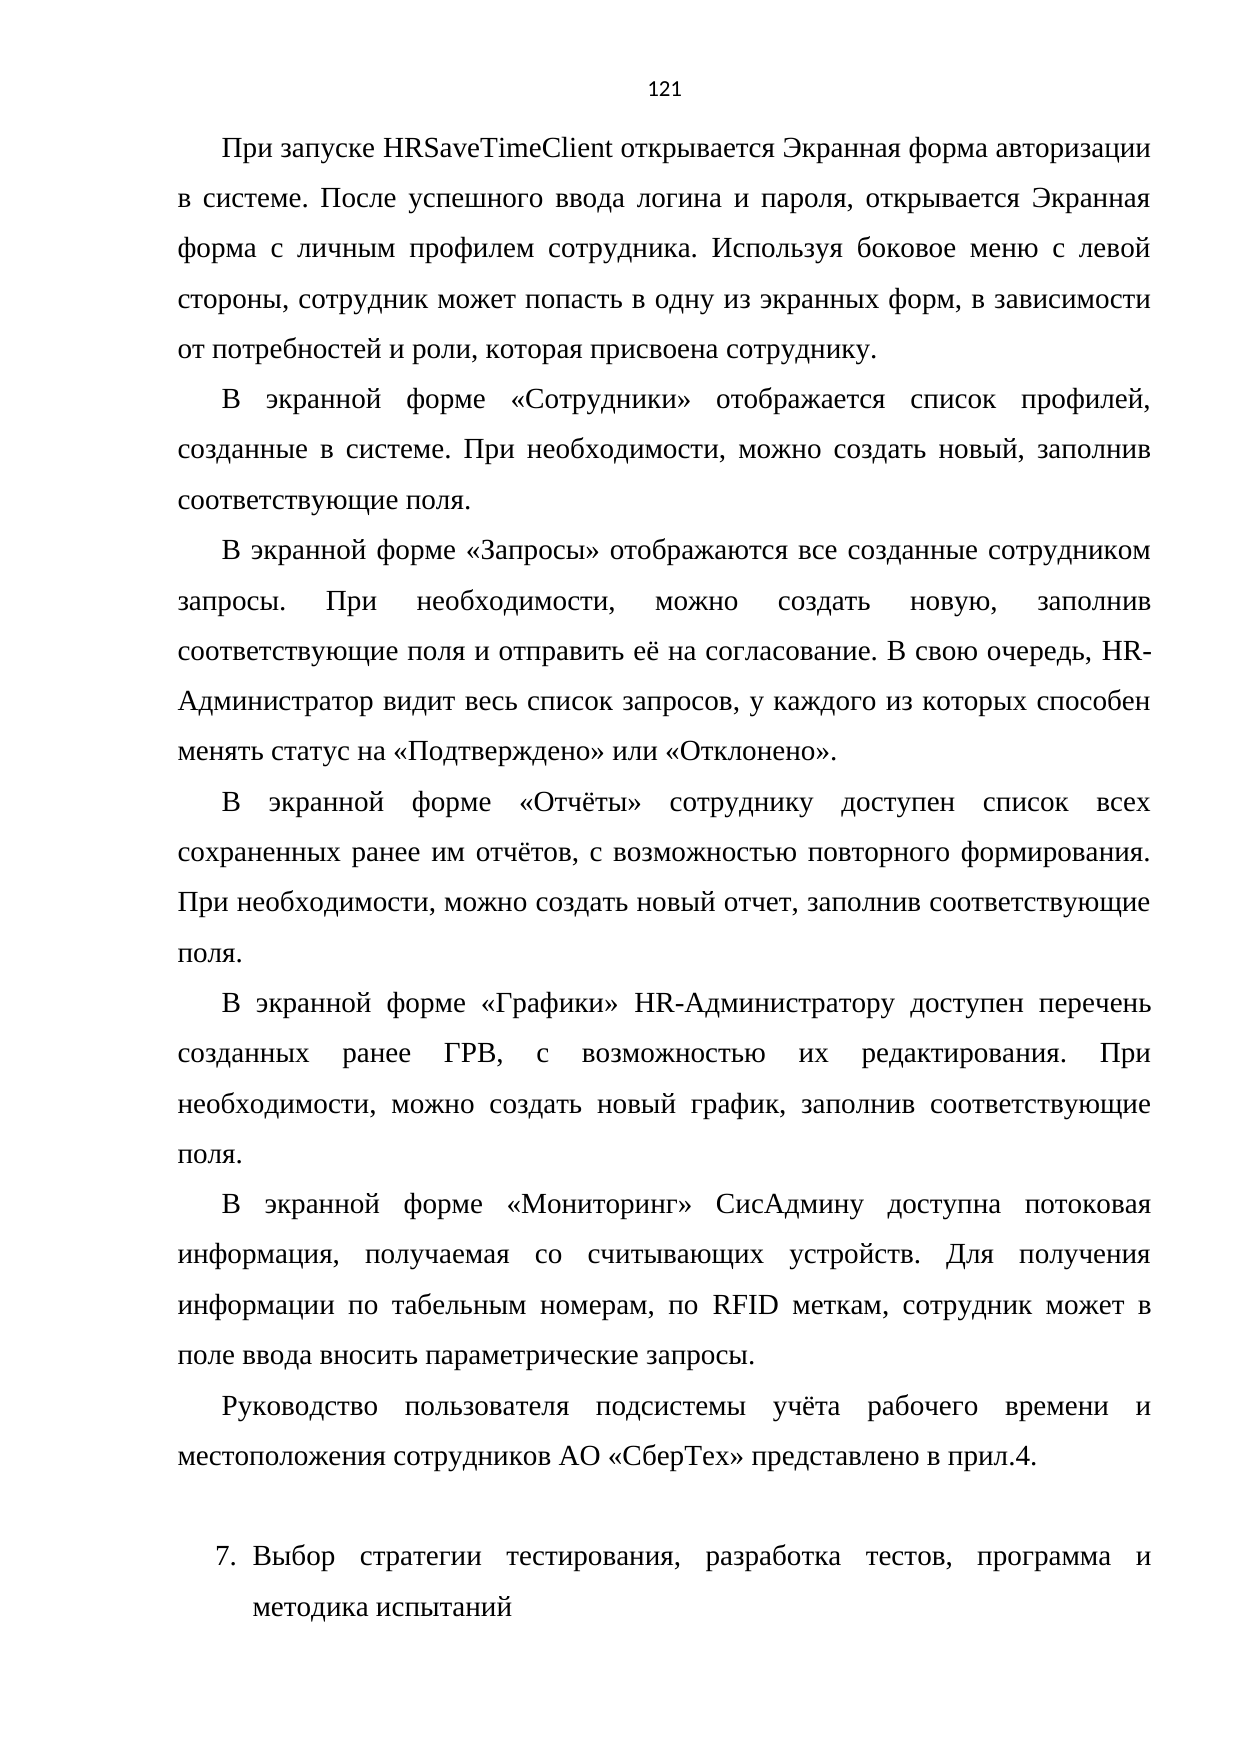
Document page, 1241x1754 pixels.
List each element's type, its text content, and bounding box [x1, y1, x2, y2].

text В экранной форме «Отчёты» сотруднику доступен список всех сохраненных ранее им отчётов, с возможностью повторного формирования. При необходимости, можно создать новый отчет, заполнив соответствующие поля. [177, 784, 1152, 968]
list Выбор стратегии тестирования, разработка тестов, программа и методика испытаний [215, 1538, 1152, 1622]
text Руководство пользователя подсистемы учёта рабочего времени и местоположения сотрудников АО «СберТех» представлено в прил.4. [177, 1388, 1152, 1471]
text В экранной форме «Мониторинг» СисАдмину доступна потоковая информация, получаемая со считывающих устройств. Для получения информации по табельным номерам, по RFID меткам, сотрудник может в поле ввода вносить параметрические запросы. [177, 1186, 1152, 1371]
text В экранной форме «Сотрудники» отображается список профилей, созданные в системе. При необходимости, можно создать новый, заполнив соответствующие поля. [177, 381, 1152, 516]
text В экранной форме «Графики» HR-Администратору доступен перечень созданных ранее ГРВ, с возможностью их редактирования. При необходимости, можно создать новый график, заполнив соответствующие поля. [177, 985, 1152, 1169]
text При запуске HRSaveTimeClient открывается Экранная форма авторизации в системе. После успешного ввода логина и пароля, открывается Экранная форма с личным профилем сотрудника. Используя боковое меню с левой стороны, сотрудник может попасть в одну из экранных форм, в зависимости от потребностей и роли, которая присвоена сотруднику. [177, 130, 1152, 364]
text В экранной форме «Запросы» отображаются все созданные сотрудником запросы. При необходимости, можно создать новую, заполнив соответствующие поля и отправить её на согласование. В свою очередь, HR-Администратор видит весь список запросов, у каждого из которых способен менять статус на «Подтверждено» или «Отклонено». [177, 532, 1152, 767]
